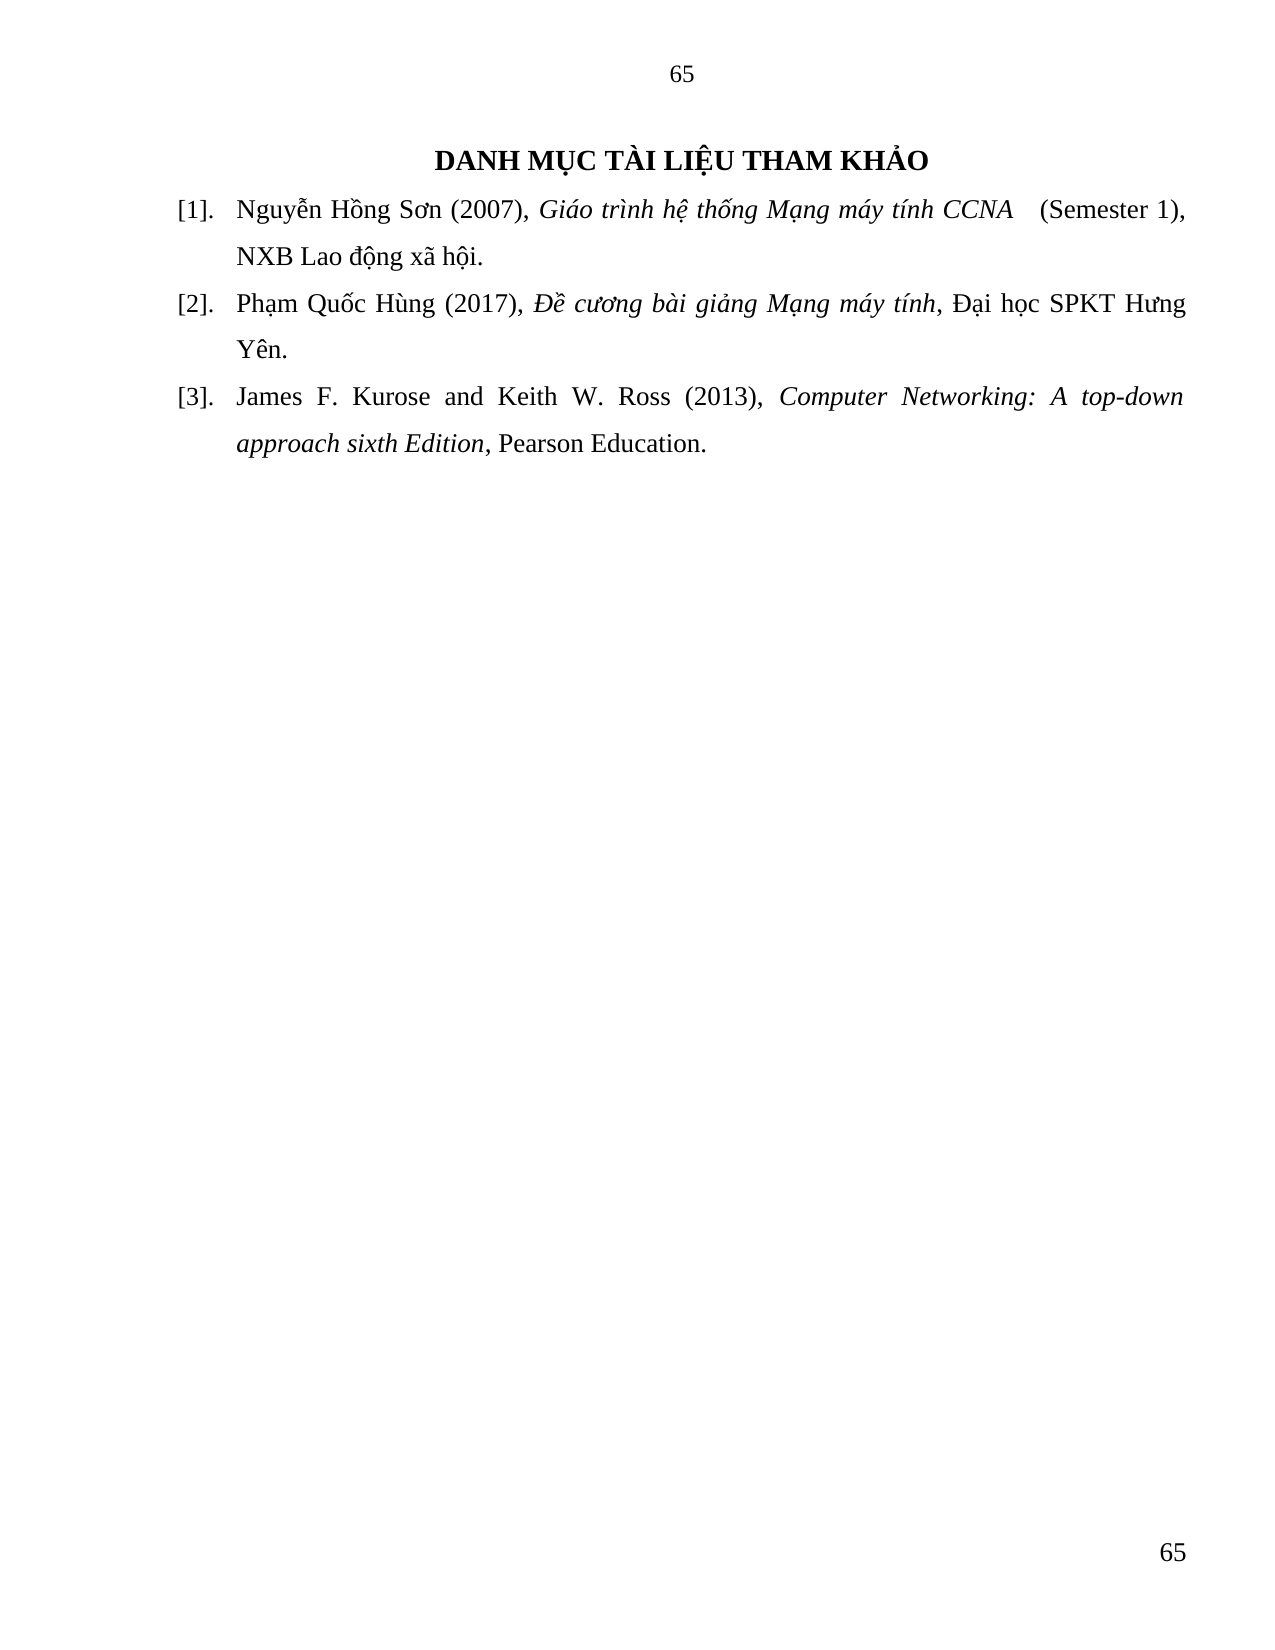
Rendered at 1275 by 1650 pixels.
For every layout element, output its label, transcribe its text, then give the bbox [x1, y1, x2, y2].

list James F. Kurose and Keith W. Ross (2013), Computer Networking: A top-down approach sixth Edition, Pearson Education. [177, 380, 1186, 458]
list Phạm Quốc Hùng (2017), Đề cương bài giảng Mạng máy tính, Đại học SPKT Hưng Yên. [177, 287, 1186, 364]
list Nguyễn Hồng Sơn (2007), Giáo trình hệ thống Mạng máy tính CCNA (Semester 1), NXB Lao động xã hội. [177, 193, 1186, 271]
subtitle DANH MỤC TÀI LIỆU THAM KHẢO [177, 143, 1186, 177]
